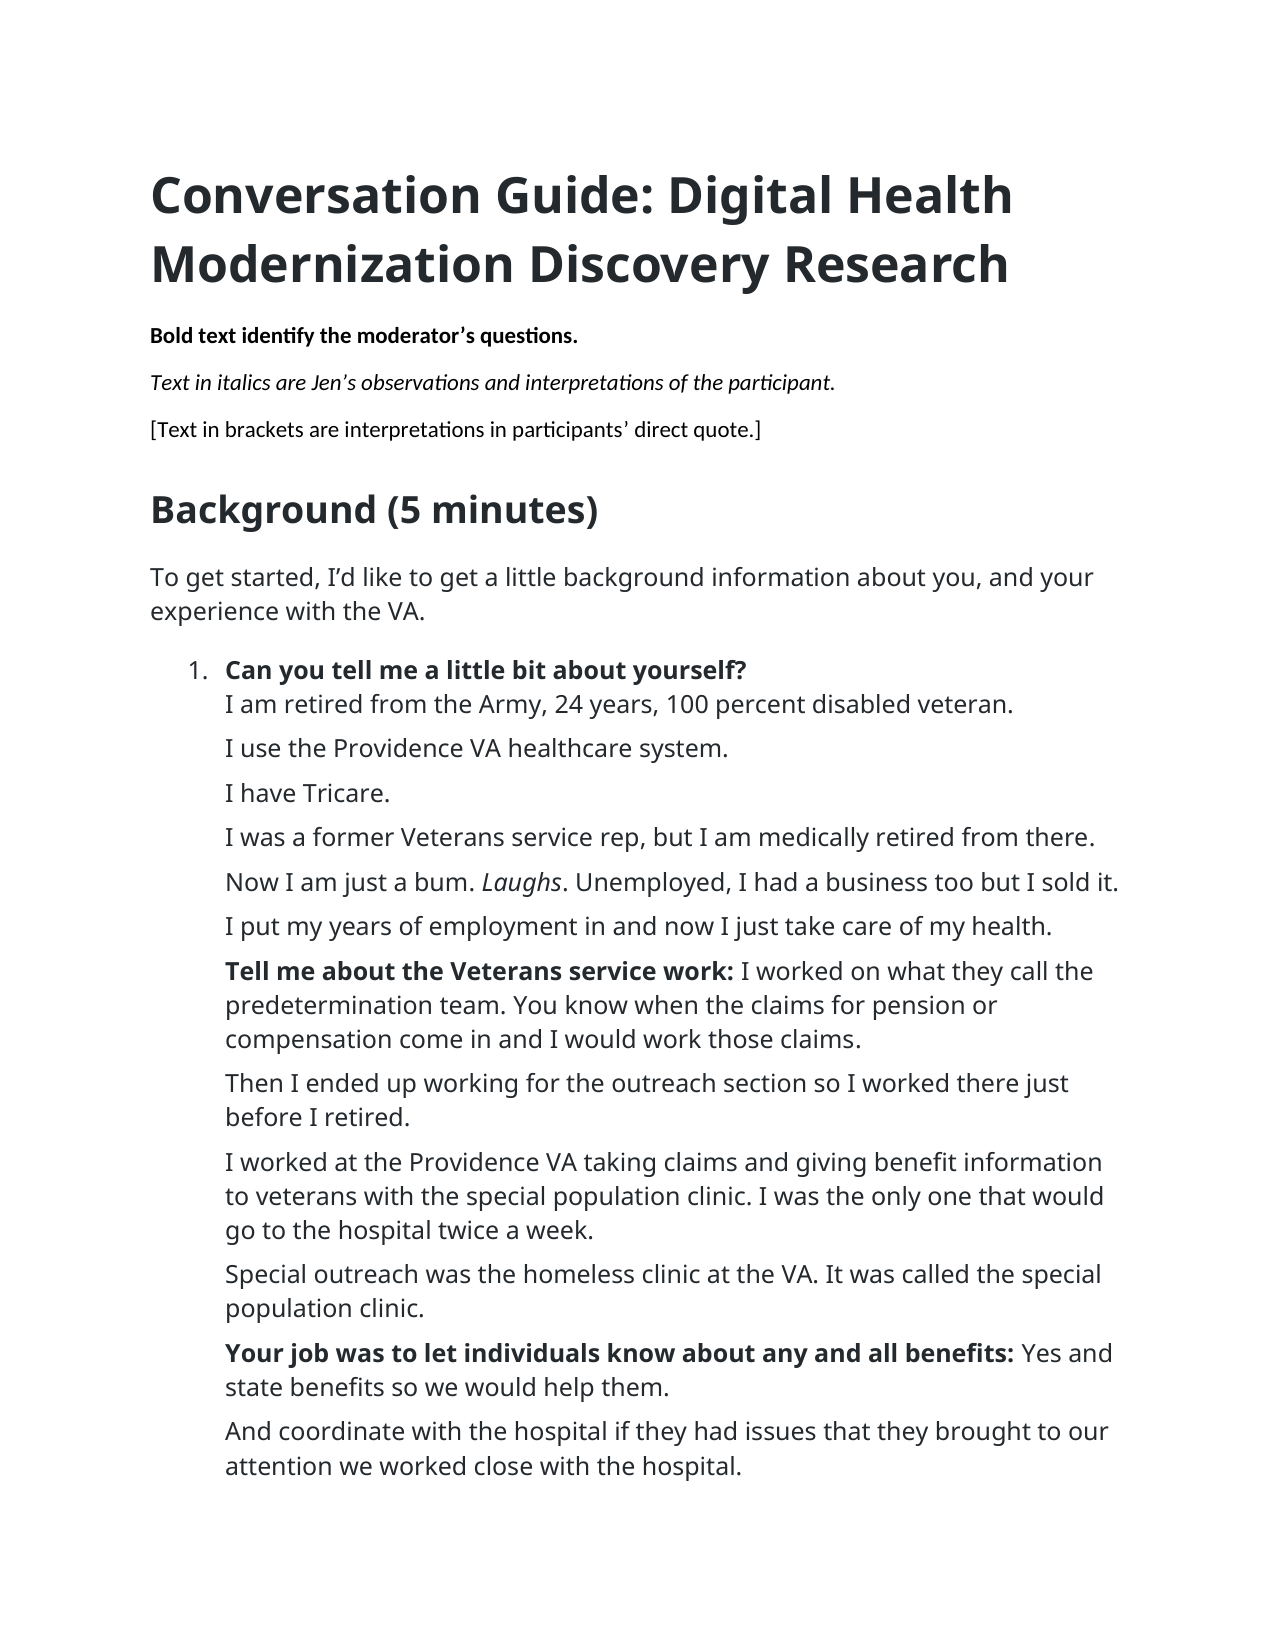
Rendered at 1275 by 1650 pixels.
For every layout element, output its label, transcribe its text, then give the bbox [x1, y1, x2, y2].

text I use the Providence VA healthcare system. [225, 731, 1125, 765]
text Bold text identify the moderator’s questions. [150, 322, 1125, 350]
text [Text in brackets are interpretations in participants’ direct quote.] [150, 415, 1125, 443]
text I have Tricare. [225, 775, 1125, 809]
text To get started, I’d like to get a little background information about you, and your experience with the VA. [150, 559, 1125, 627]
text Text in italics are Jen’s observations and interpretations of the participant. [150, 368, 1125, 397]
text Tell me about the Veterans service work: I worked on what they call the predetermination team. You know when the claims for pension or compensation come in and I would work those claims. [225, 953, 1125, 1055]
text Special outreach was the homeless clinic at the VA. It was called the special population clinic. [225, 1257, 1125, 1325]
list Can you tell me a little bit about yourself? I am retired from the Army, 24 years, 100 percent disabled veteran. [187, 652, 1125, 720]
text Your job was to let individuals know about any and all benefits: Yes and state benefits so we would help them. [225, 1336, 1125, 1404]
text And coordinate with the hospital if they had issues that they brought to our attention we worked close with the hospital. [225, 1414, 1125, 1482]
text Now I am just a bum. Laughs. Unemployed, I had a business too but I sold it. [225, 864, 1125, 898]
text Then I ended up working for the outreach section so I worked there just before I retired. [225, 1066, 1125, 1134]
text I put my years of employment in and now I just take care of my health. [225, 909, 1125, 943]
text I was a former Veterans service rep, but I am medically retired from there. [225, 820, 1125, 854]
text Conversation Guide: Digital Health Modernization Discovery Research [150, 160, 1125, 297]
text I worked at the Providence VA taking claims and giving benefit information to veterans with the special population clinic. I was the only one that would go to the hospital twice a week. [225, 1144, 1125, 1247]
text Background (5 minutes) [150, 483, 1125, 534]
